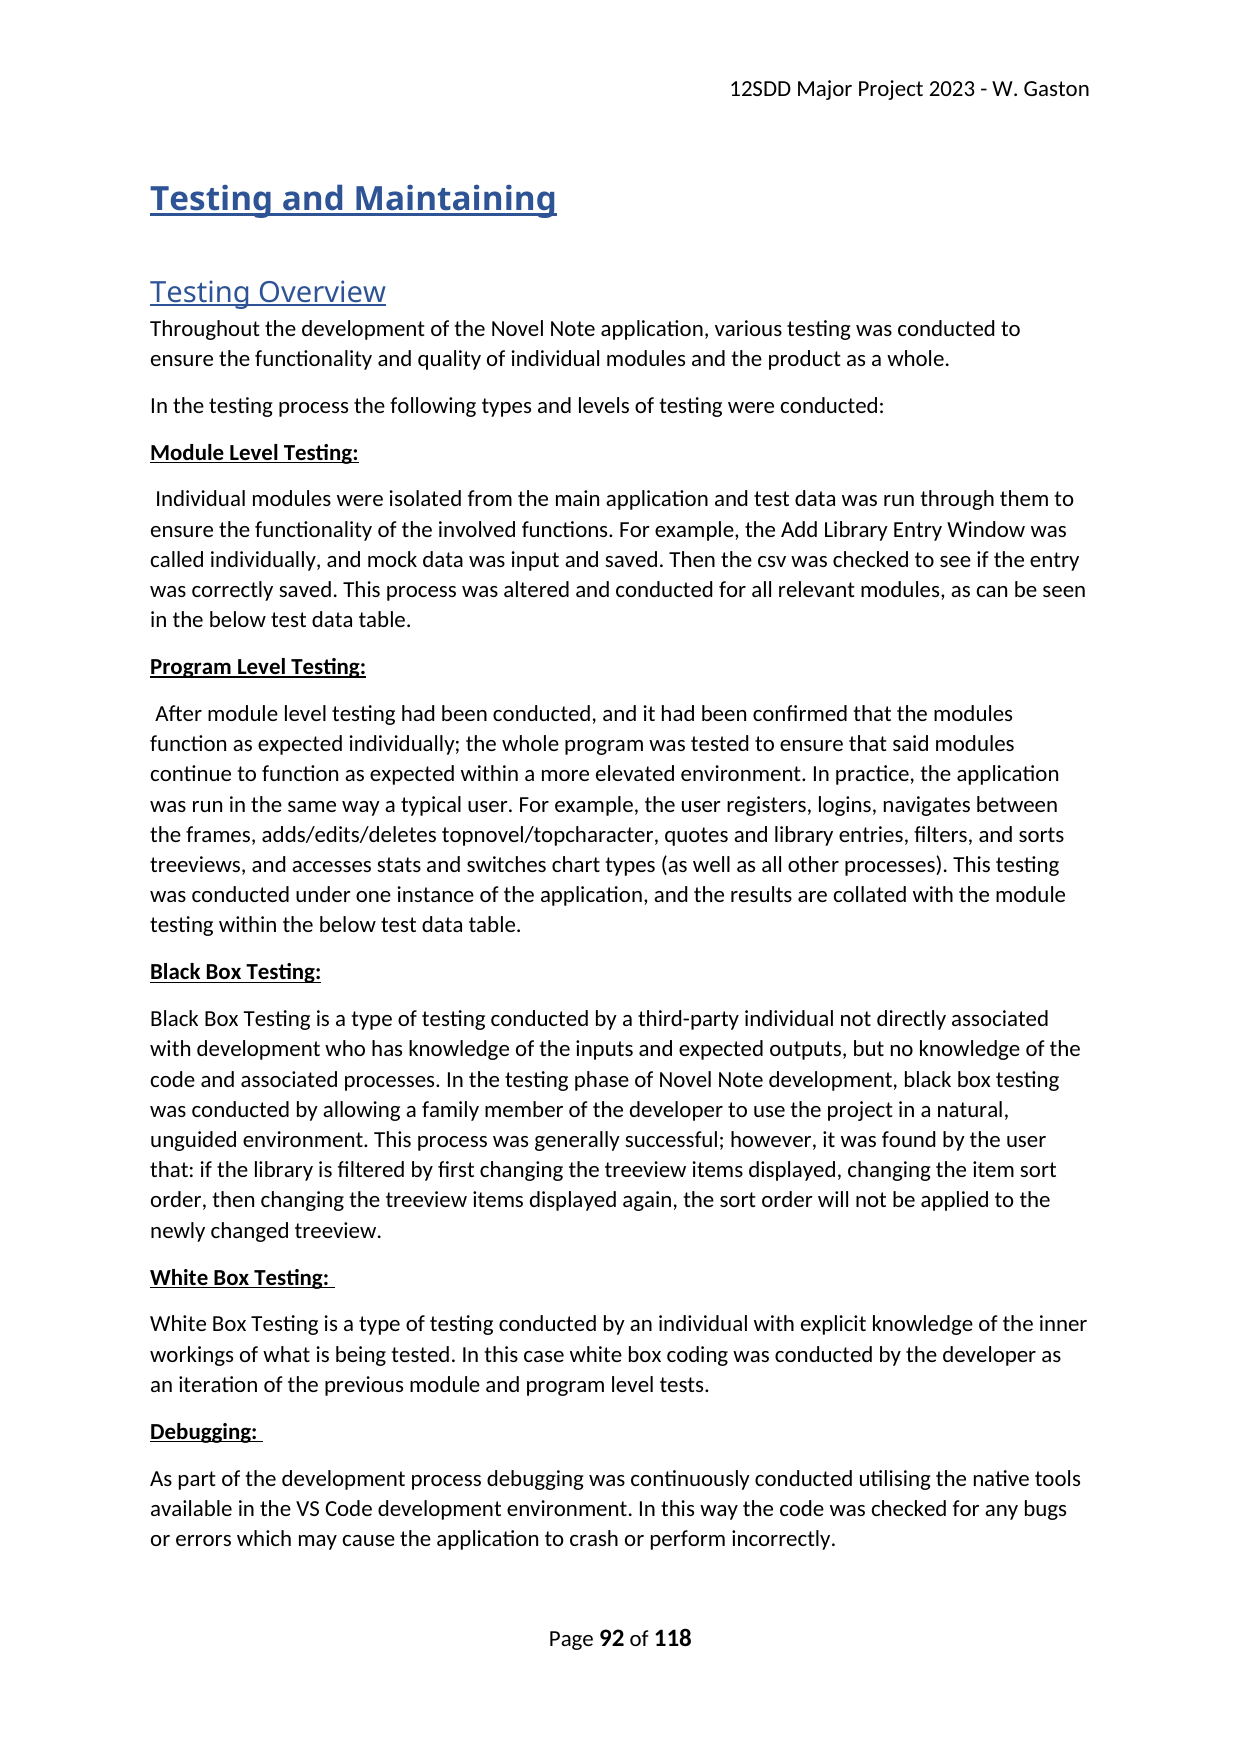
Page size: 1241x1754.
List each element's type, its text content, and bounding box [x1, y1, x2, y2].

text White Box Testing: [150, 1263, 1090, 1291]
text Throughout the development of the Novel Note application, various testing was conducted to ensure the functionality and quality of individual modules and the product as a whole. [150, 314, 1090, 372]
text Program Level Testing: [150, 652, 1090, 680]
text Debugging: [150, 1417, 1090, 1445]
text Individual modules were isolated from the main application and test data was run through them to ensure the functionality of the involved functions. For example, the Add Library Entry Window was called individually, and mock data was input and saved. Then the csv was checked to see if the entry was correctly saved. This process was altered and conducted for all relevant modules, as can be seen in the below test data table. [150, 484, 1090, 633]
text Black Box Testing: [150, 957, 1090, 985]
text Module Level Testing: [150, 438, 1090, 466]
subtitle Testing Overview [150, 271, 1090, 311]
text After module level testing had been conducted, and it had been confirmed that the modules function as expected individually; the whole program was tested to ensure that said modules continue to function as expected within a more elevated environment. In practice, the application was run in the same way a typical user. For example, the user registers, logins, navigates between the frames, adds/edits/deletes topnovel/topcharacter, quotes and library entries, filters, and sorts treeviews, and accesses stats and switches chart types (as well as all other processes). This testing was conducted under one instance of the application, and the results are collated with the module testing within the below test data table. [150, 699, 1090, 938]
text Black Box Testing is a type of testing conducted by a third-party individual not directly associated with development who has knowledge of the inputs and expected outputs, but no knowledge of the code and associated processes. In the testing phase of Novel Note development, black box testing was conducted by allowing a family member of the developer to use the project in a natural, unguided environment. This process was generally successful; however, it was found by the user that: if the library is filtered by first changing the treeview items displayed, changing the item sort order, then changing the treeview items displayed again, the sort order will not be applied to the newly changed treeview. [150, 1004, 1090, 1244]
text White Box Testing is a type of testing conducted by an individual with explicit knowledge of the inner workings of what is being tested. In this case white box coding was conducted by the developer as an iteration of the previous module and program level tests. [150, 1309, 1090, 1398]
text In the testing process the following types and levels of testing were conducted: [150, 391, 1090, 419]
text As part of the development process debugging was continuously conducted utilising the native tools available in the VS Code development environment. In this way the code was checked for any bugs or errors which may cause the application to crash or perform incorrectly. [150, 1464, 1090, 1552]
subtitle Testing and Maintaining [150, 175, 1090, 220]
